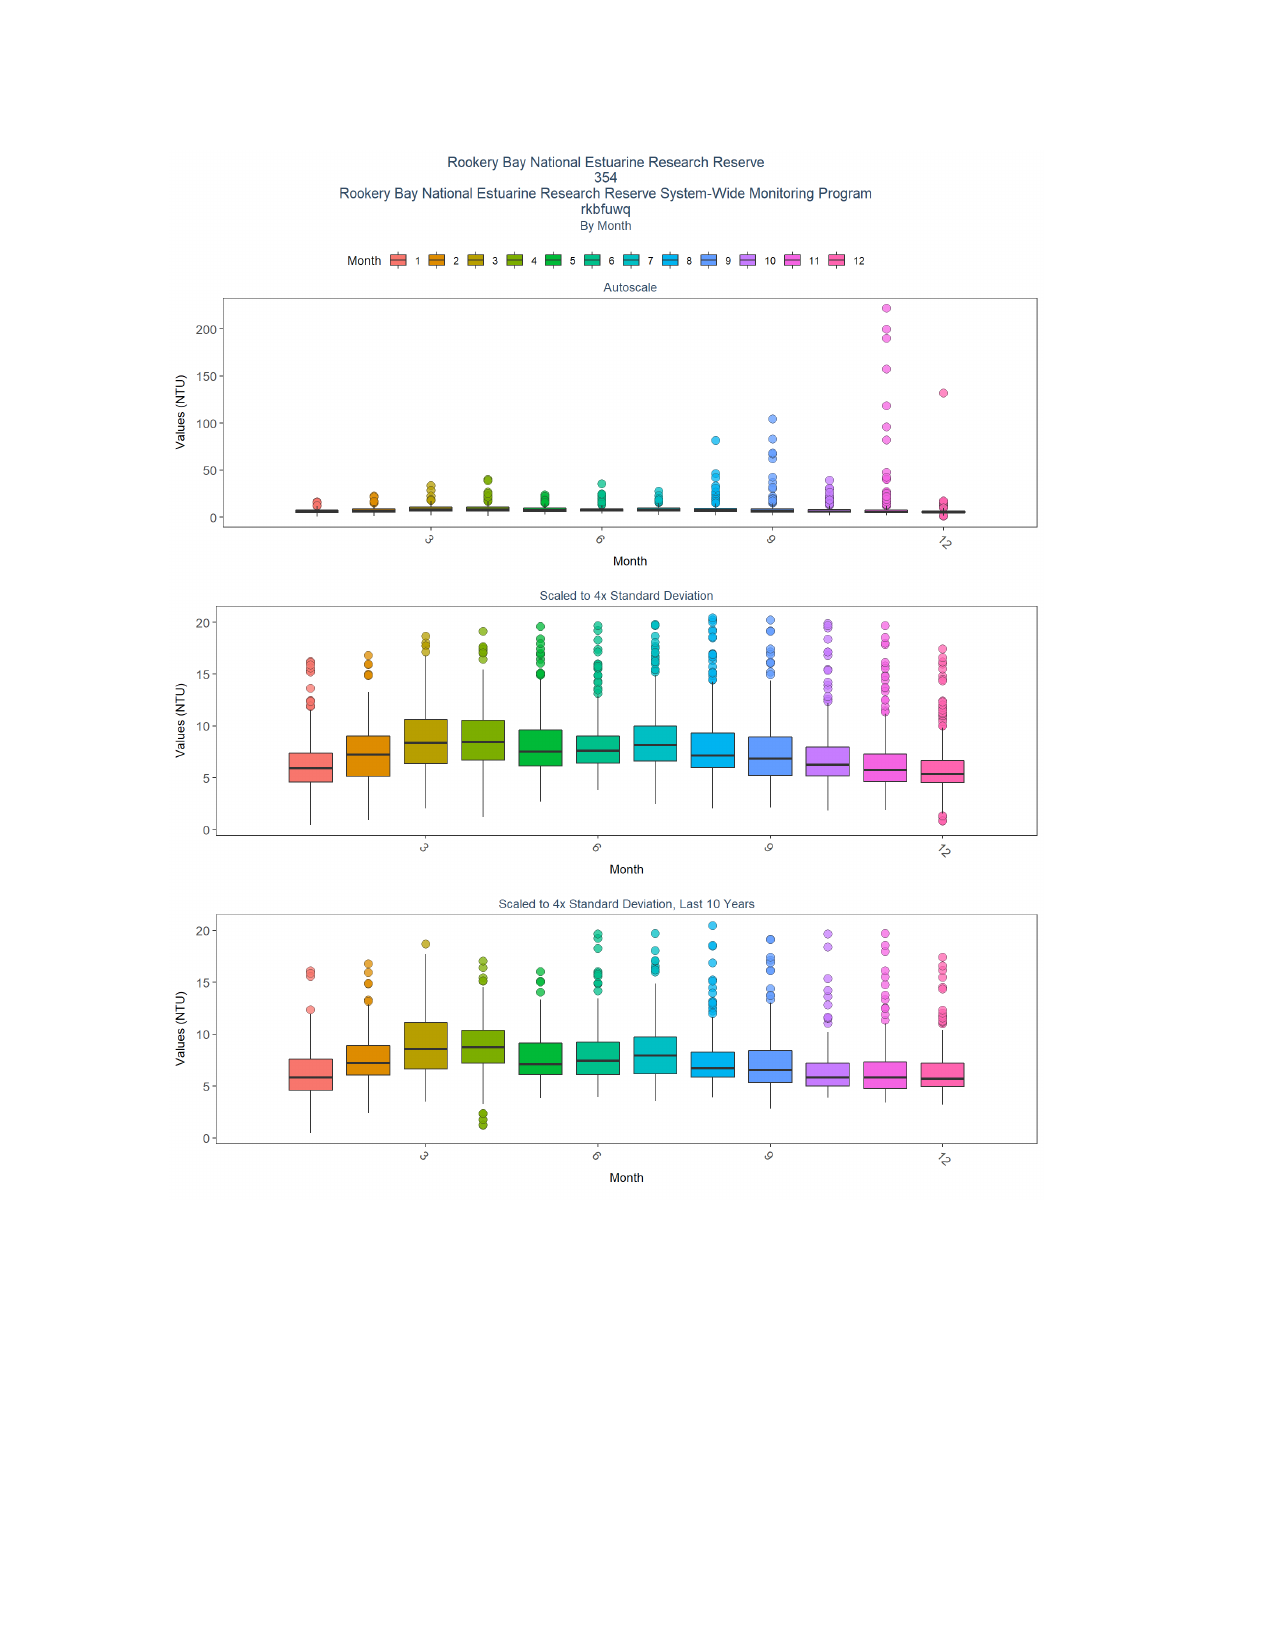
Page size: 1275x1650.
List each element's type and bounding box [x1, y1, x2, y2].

picture [168, 150, 1044, 1200]
